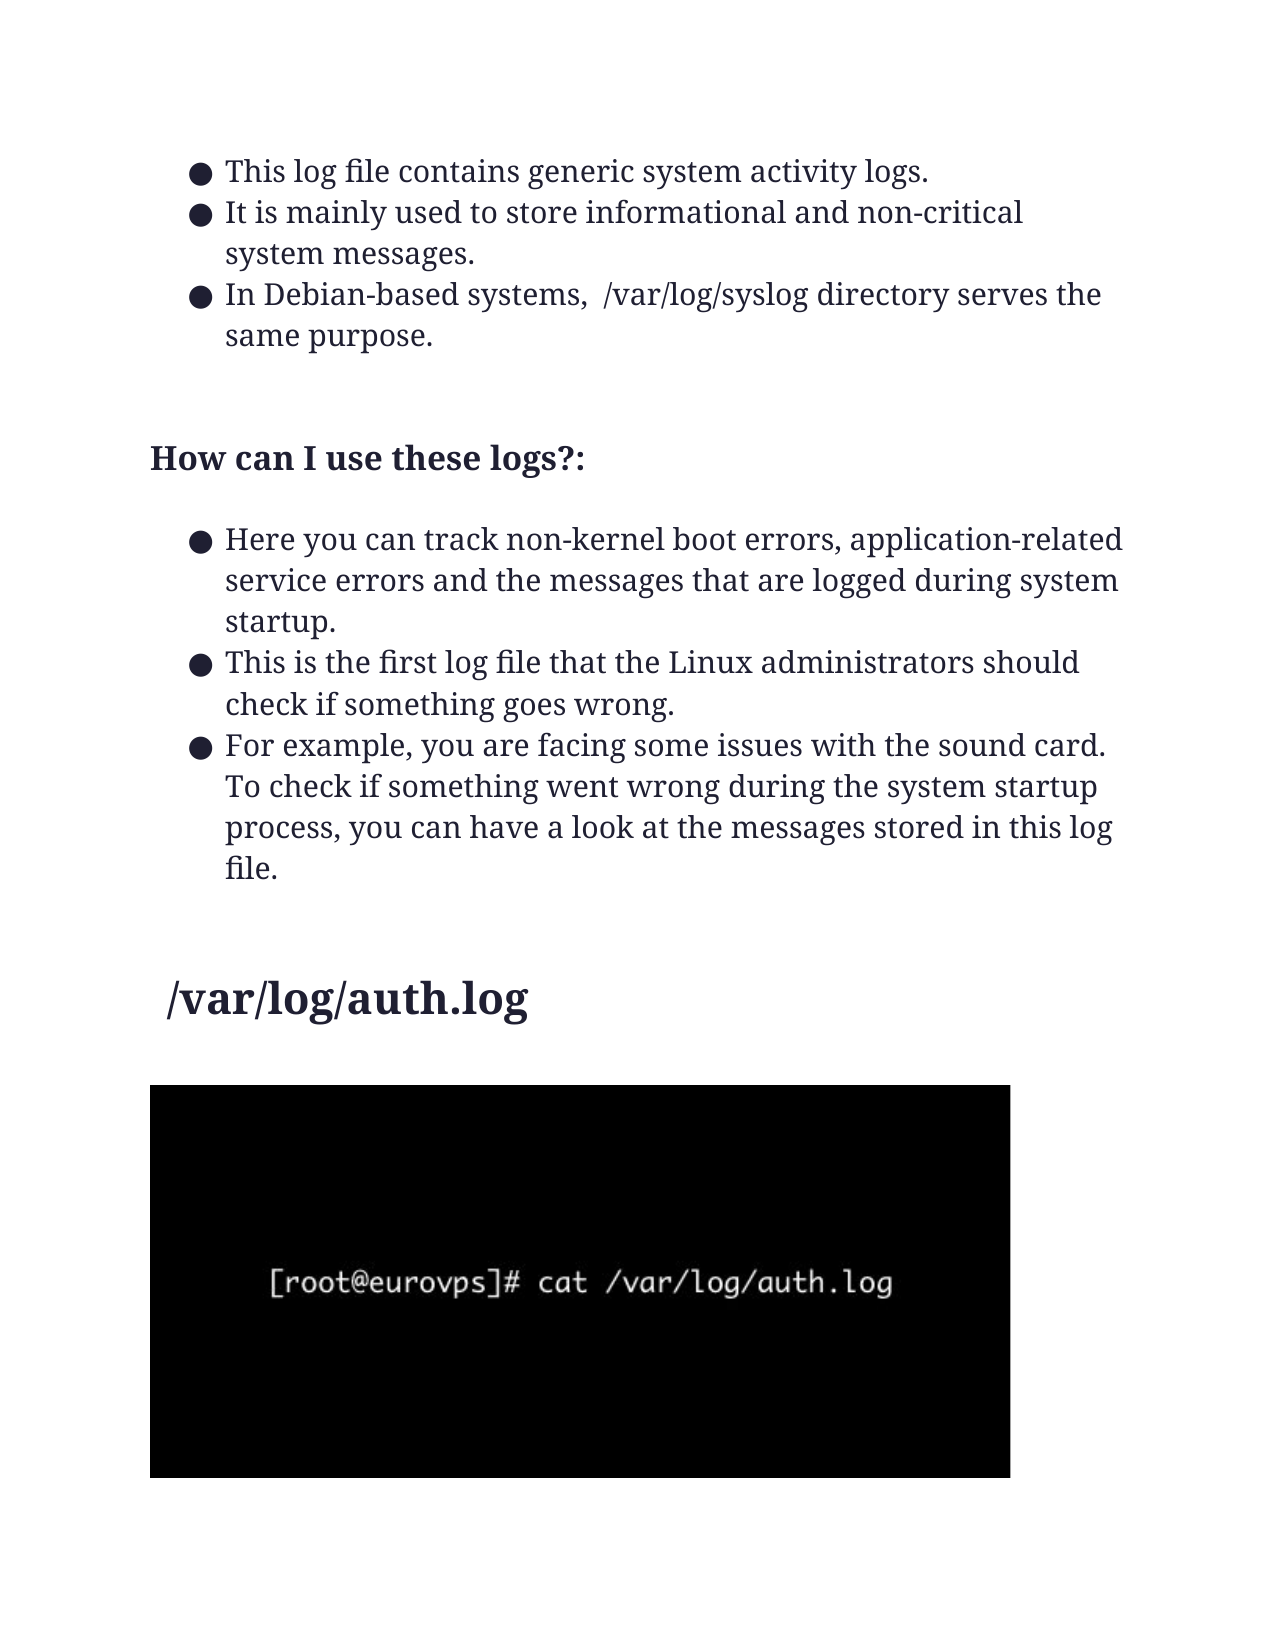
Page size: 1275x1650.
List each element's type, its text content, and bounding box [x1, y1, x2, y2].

list For example, you are facing some issues with the sound card. To check if something went wrong during the system startup process, you can have a look at the messages stored in this log file. [187, 724, 1125, 888]
list This log file contains generic system activity logs. [187, 150, 1125, 191]
list This is the first log file that the Linux administrators should check if something goes wrong. [187, 642, 1125, 724]
subtitle How can I use these logs?: [150, 435, 1125, 480]
list In Debian-based systems, /var/log/syslog directory serves the same purpose. [187, 273, 1125, 356]
subtitle /var/log/auth.log [167, 968, 1125, 1027]
list Here you can track non-kernel boot errors, application-related service errors and the messages that are logged during system startup. [187, 518, 1125, 642]
picture [150, 1085, 1011, 1478]
list It is mainly used to store informational and non-critical system messages. [187, 191, 1125, 273]
